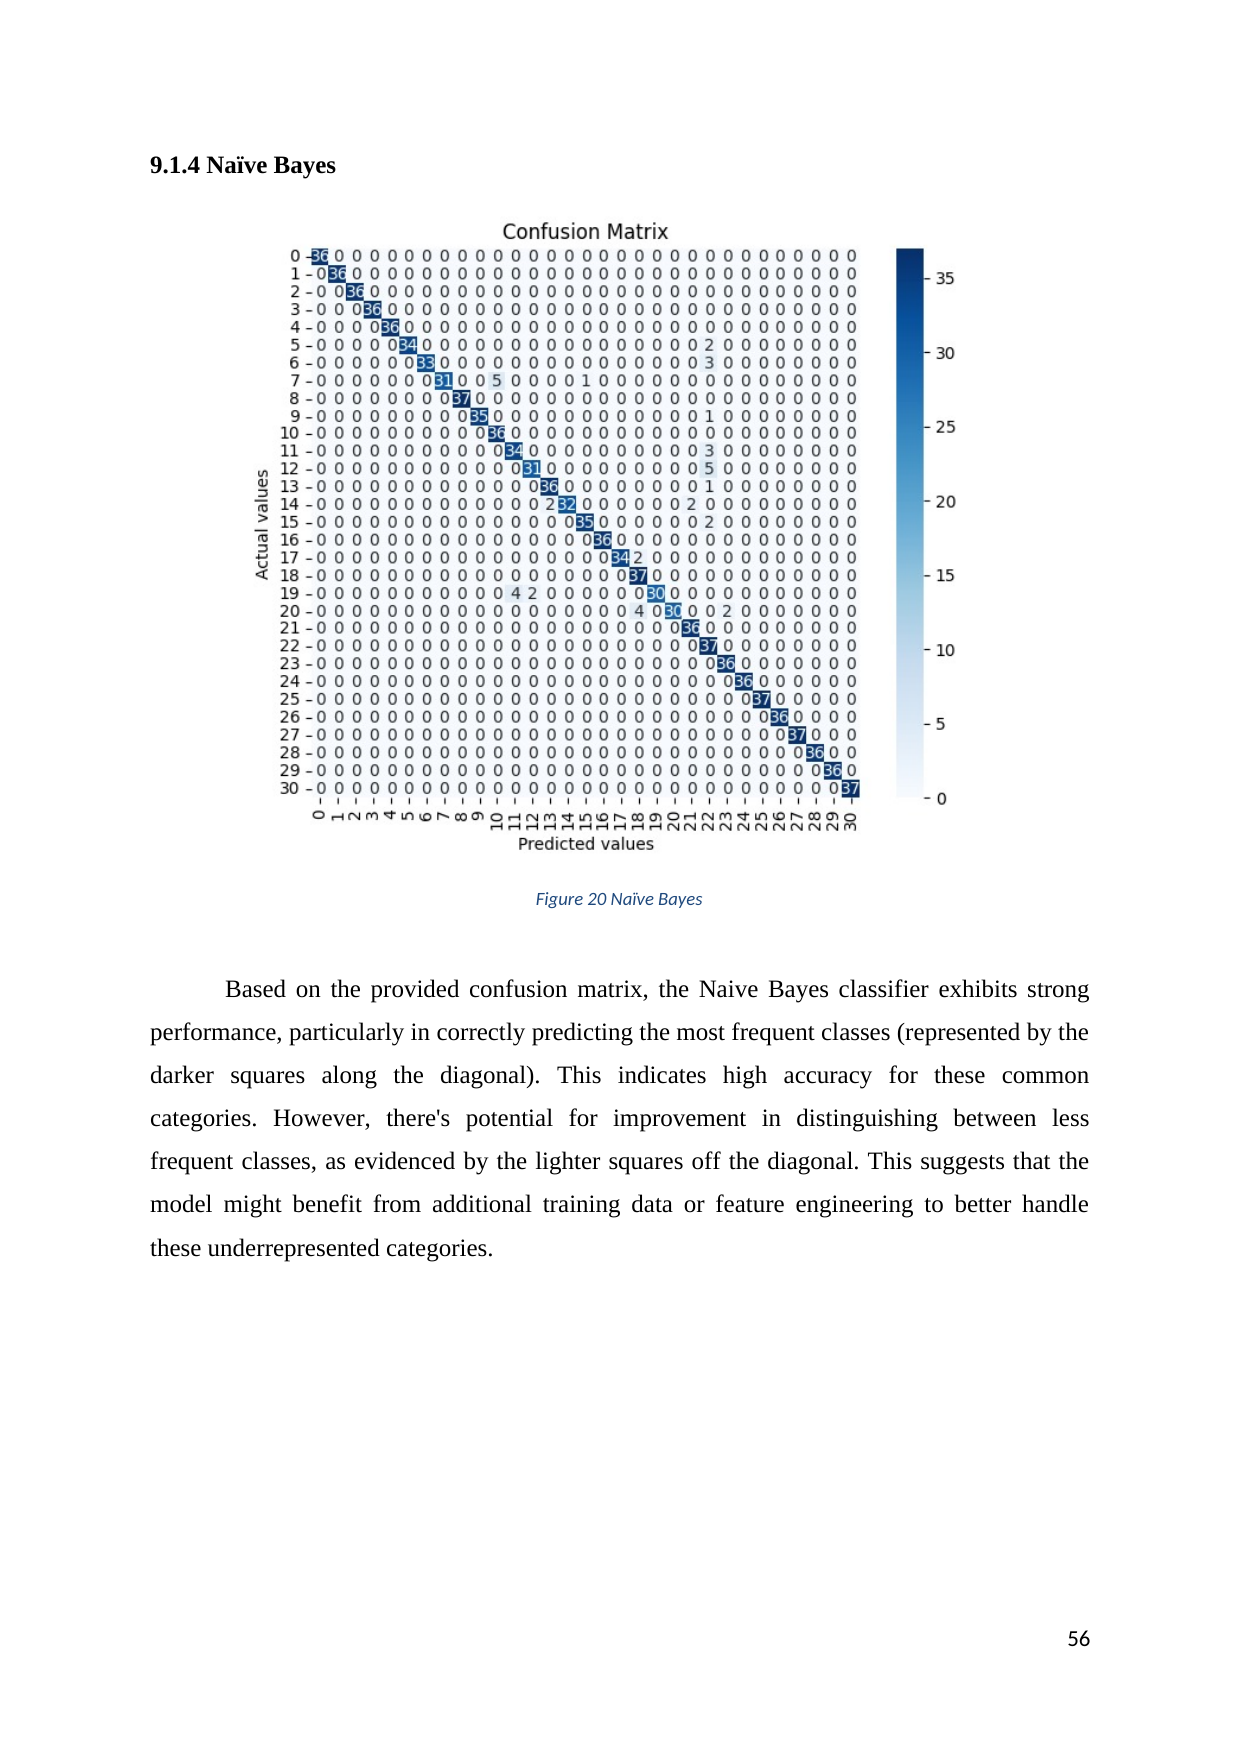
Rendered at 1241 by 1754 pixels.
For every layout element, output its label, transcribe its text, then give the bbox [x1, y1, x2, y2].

text Based on the provided confusion matrix, the Naive Bayes classifier exhibits strong performance, particularly in correctly predicting the most frequent classes (represented by the darker squares along the diagonal). This indicates high accuracy for these common categories. However, there's potential for improvement in distinguishing between less frequent classes, as evidenced by the lighter squares off the diagonal. This suggests that the model might benefit from additional training data or feature engineering to better handle these underrepresented categories. [150, 974, 1090, 1261]
picture [225, 207, 1002, 857]
text Figure 20 Naïve Bayes [150, 887, 1090, 910]
text 9.1.4 Naïve Bayes [150, 150, 1090, 179]
